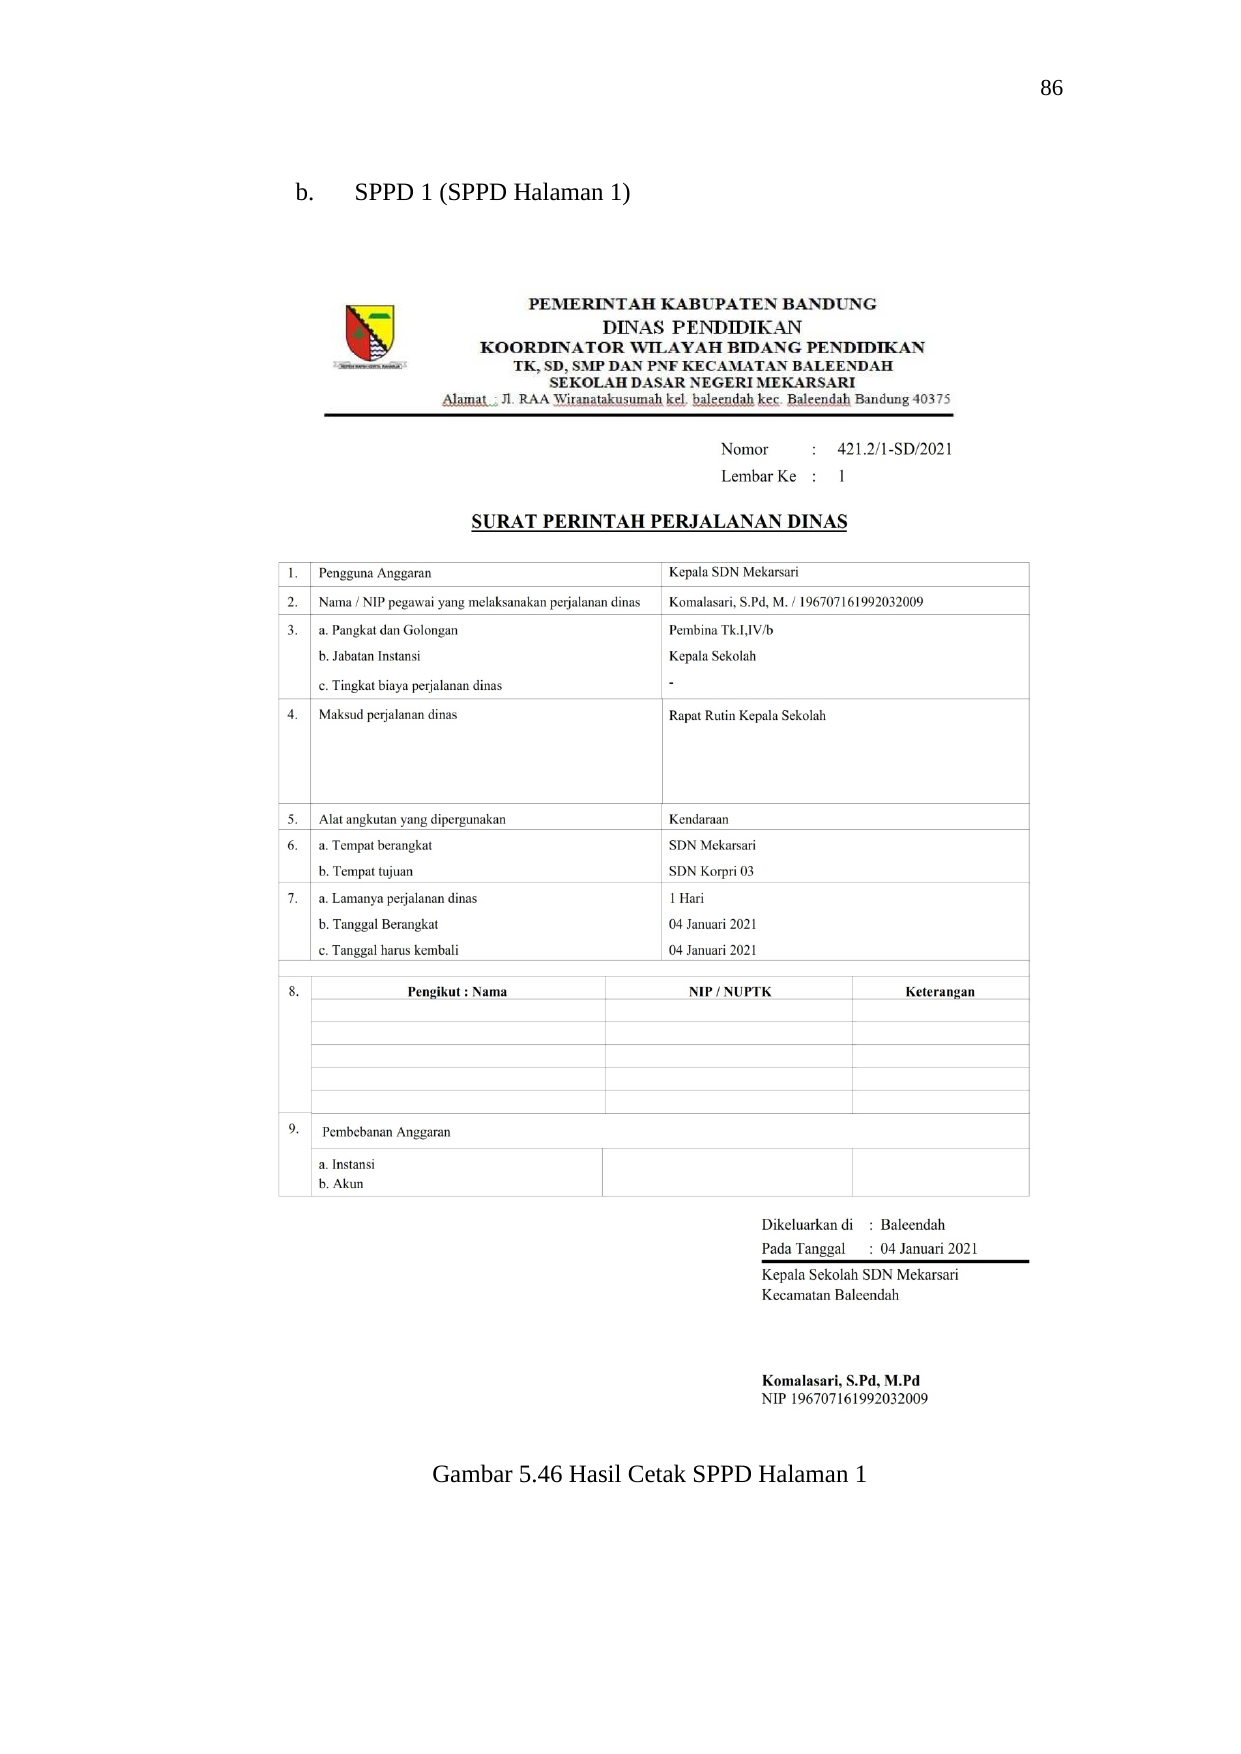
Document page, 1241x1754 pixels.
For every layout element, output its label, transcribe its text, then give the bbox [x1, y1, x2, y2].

picture [236, 233, 1063, 1446]
list SPPD 1 (SPPD Halaman 1) [295, 177, 1063, 206]
